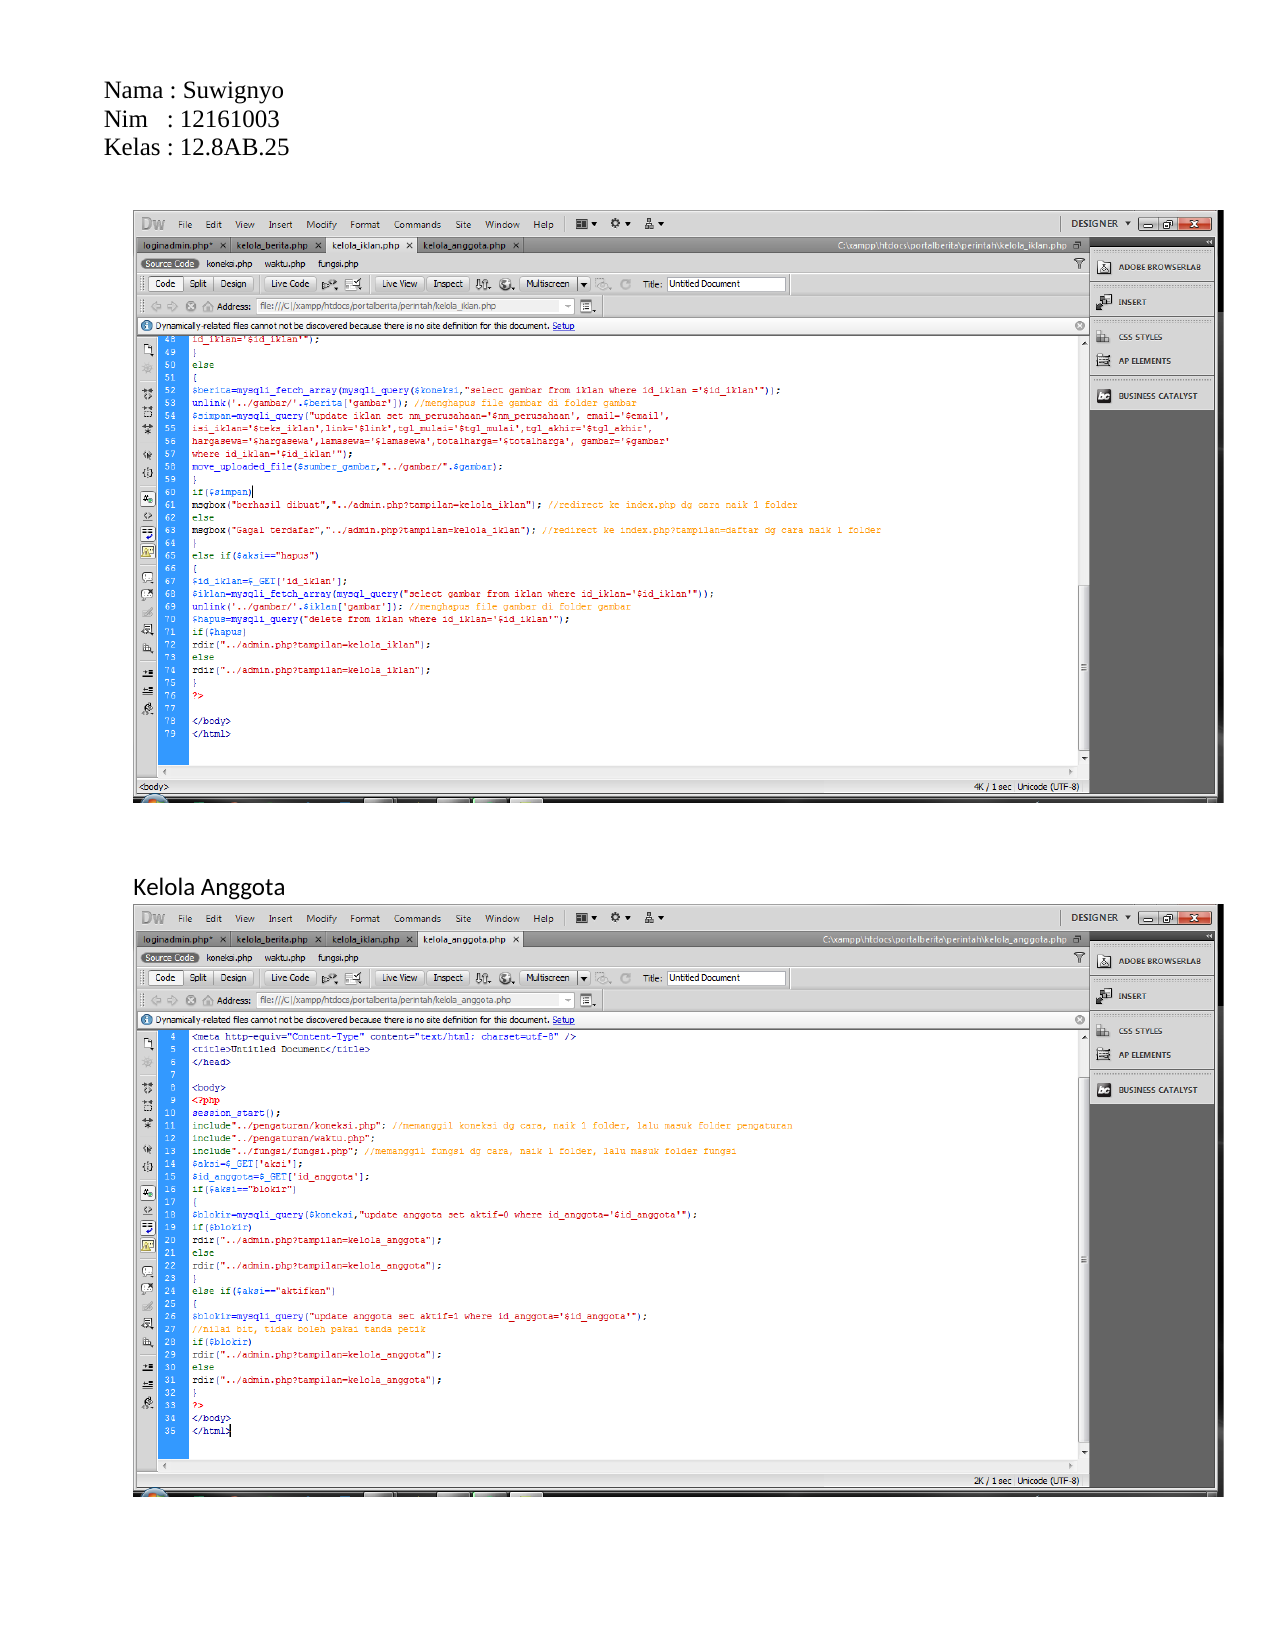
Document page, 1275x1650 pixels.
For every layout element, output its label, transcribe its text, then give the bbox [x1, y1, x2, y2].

text Kelola Anggota [133, 871, 1196, 904]
picture [133, 210, 1224, 803]
picture [133, 904, 1224, 1497]
